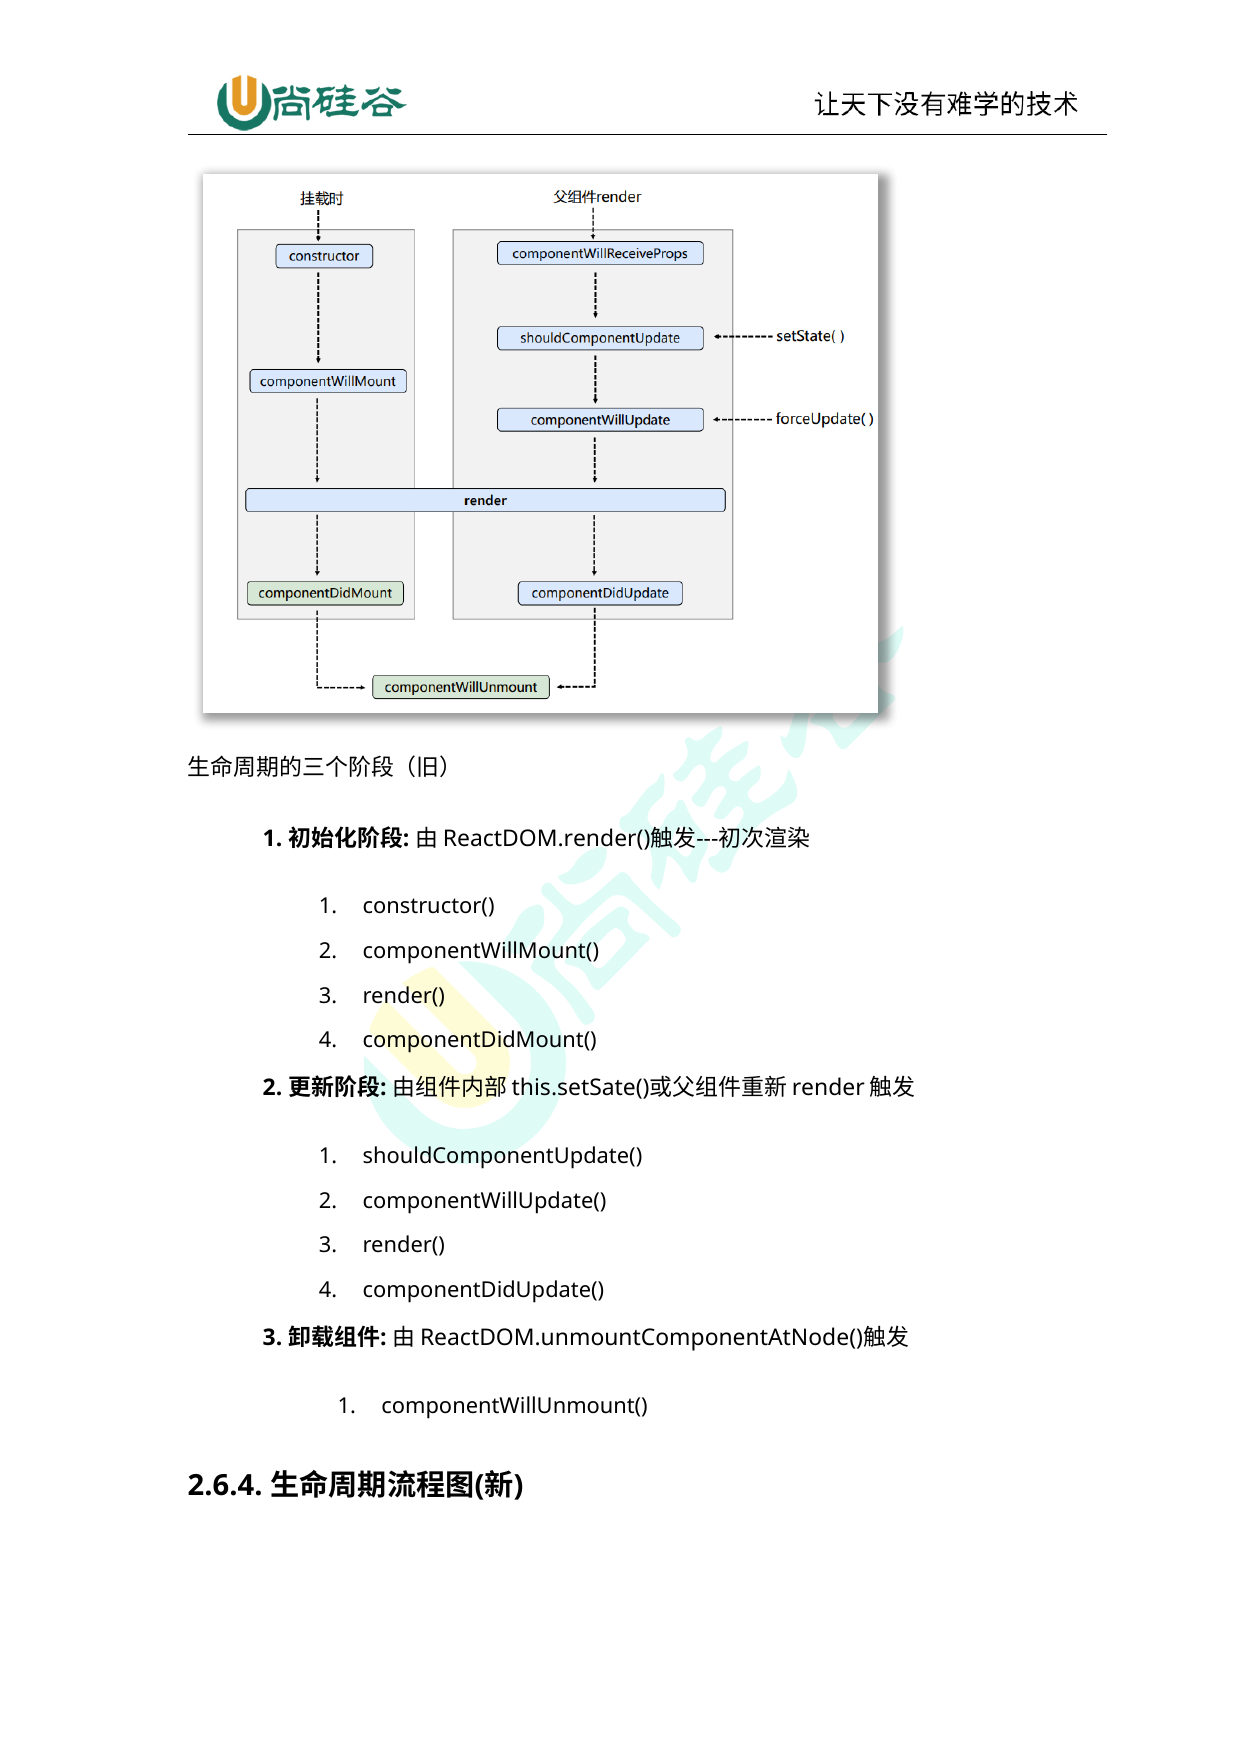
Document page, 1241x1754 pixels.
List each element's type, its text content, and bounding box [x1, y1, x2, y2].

picture [215, 73, 1080, 132]
list render() [319, 980, 1107, 1009]
text 1. 初始化阶段: 由ReactDOM.render()触发---初次渲染 [187, 819, 1107, 853]
picture [203, 174, 878, 713]
list componentDidMount() [319, 1024, 1107, 1054]
text 3. 卸载组件: 由ReactDOM.unmountComponentAtNode()触发 [187, 1319, 1107, 1352]
subtitle 2.6.4. 生命周期流程图(新) [187, 1461, 1107, 1504]
list componentWillUnmount() [337, 1389, 1107, 1419]
list shouldComponentUpdate() [319, 1140, 1107, 1170]
list componentWillUpdate() [319, 1185, 1107, 1214]
text 生命周期的三个阶段（旧） [187, 749, 1107, 782]
text 2. 更新阶段: 由组件内部this.setSate()或父组件重新render触发 [187, 1069, 1107, 1102]
list componentDidUpdate() [319, 1274, 1107, 1304]
list constructor() [319, 890, 1107, 920]
list componentWillMount() [319, 935, 1107, 965]
list render() [319, 1229, 1107, 1259]
